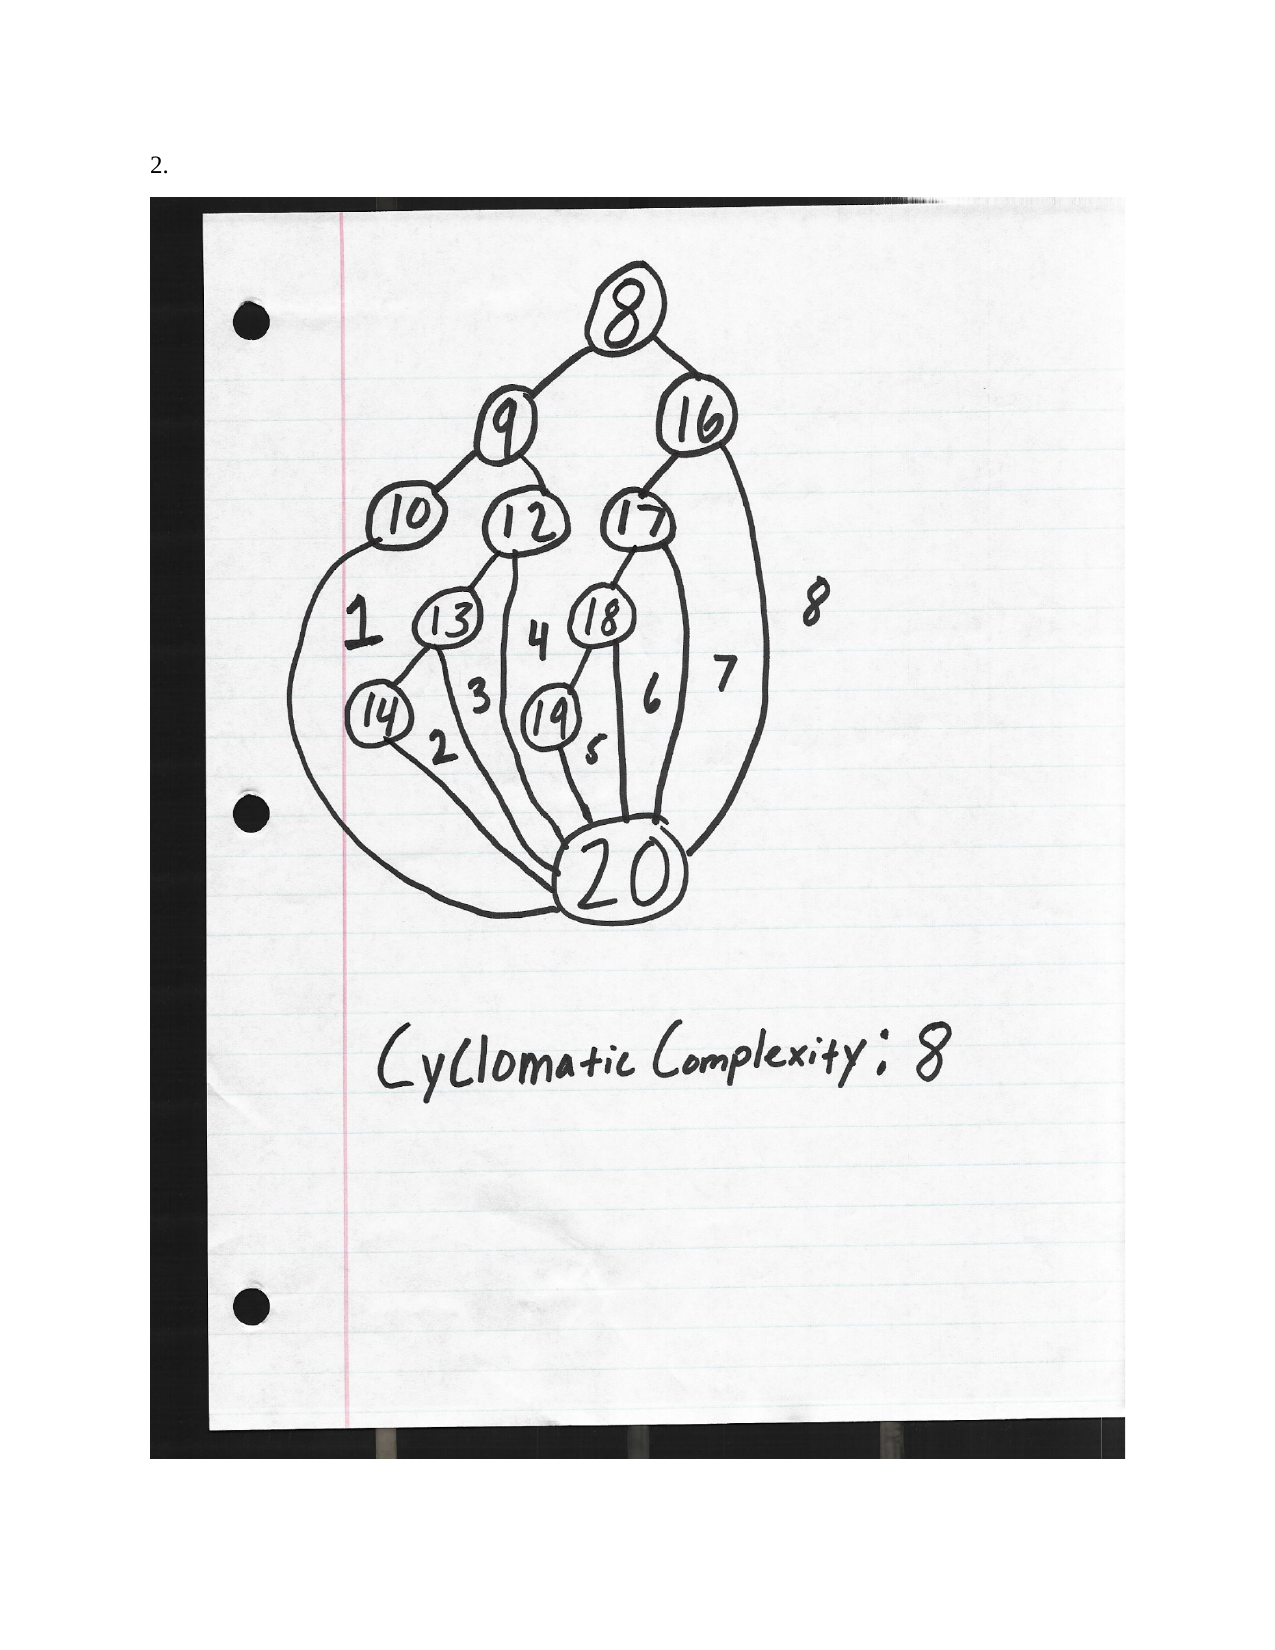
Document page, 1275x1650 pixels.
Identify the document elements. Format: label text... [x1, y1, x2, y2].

text 2. [150, 150, 1125, 179]
picture [150, 197, 1125, 1459]
